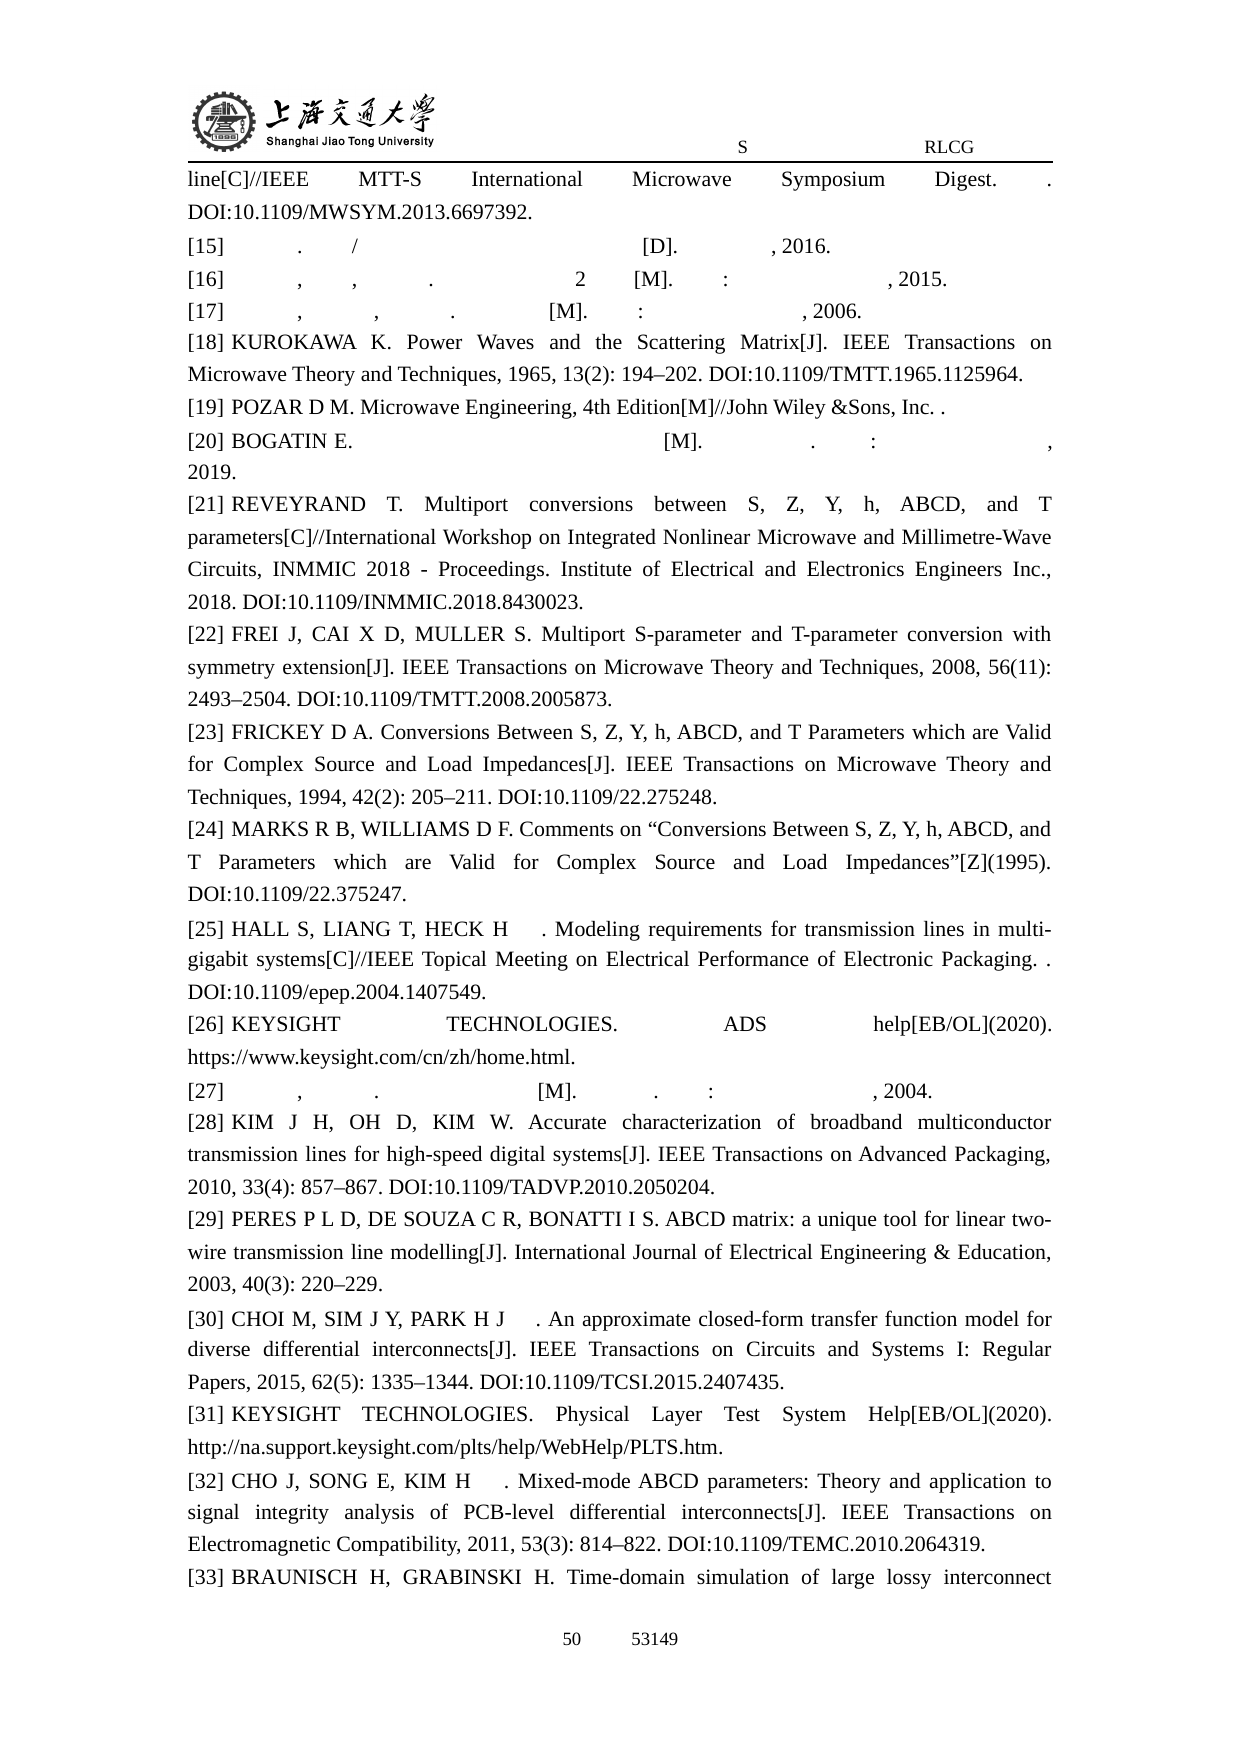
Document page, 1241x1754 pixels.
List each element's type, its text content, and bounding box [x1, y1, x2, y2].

text [24] MARKS R B, WILLIAMS D F. Comments on “Conversions Between S, Z, Y, h, ABCD, and T Parameters which are Valid for Complex Source and Load Impedances”[Z](1995). DOI:10.1109/22.375247. [187, 813, 1053, 910]
text [18] KUROKAWA K. Power Waves and the Scattering Matrix[J]. IEEE Transactions on Microwave Theory and Techniques, 1965, 13(2): 194–202. DOI:10.1109/TMTT.1965.1125964. [187, 325, 1053, 390]
text [17] 梁昌洪, 谢拥军, 官博然. 简明微波[M]. 北京: 高等教育出版社, 2006. [187, 293, 1053, 325]
text [26] KEYSIGHT TECHNOLOGIES. ADS help[EB/OL](2020). https://www.keysight.com/cn/zh/home.html. [187, 1008, 1053, 1073]
text [20] BOGATIN E. 信号完整性与电源完整性分析[M]. 第三版 版. 北京: 电子工业出版社, 2019. [187, 423, 1053, 488]
text [28] KIM J H, OH D, KIM W. Accurate characterization of broadband multiconductor transmission lines for high-speed digital systems[J]. IEEE Transactions on Advanced Packaging, 2010, 33(4): 857–867. DOI:10.1109/TADVP.2010.2050204. [187, 1105, 1053, 1203]
text [32] CHO J, SONG E, KIM H等. Mixed-mode ABCD parameters: Theory and application to signal integrity analysis of PCB-level differential interconnects[J]. IEEE Transactions on Electromagnetic Compatibility, 2011, 53(3): 814–822. DOI:10.1109/TEMC.2010.2064319. [187, 1463, 1053, 1560]
text [15] 郑宗华. 微波/毫米波系统前端关键技术研究[D]. 浙江大学, 2016. [187, 228, 1053, 260]
text [29] PERES P L D, DE SOUZA C R, BONATTI I S. ABCD matrix: a unique tool for linear two-wire transmission line modelling[J]. International Journal of Electrical Engineering & Education, 2003, 40(3): 220–229. [187, 1203, 1053, 1300]
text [187, 1560, 1053, 1593]
text [22] FREI J, CAI X D, MULLER S. Multiport S-parameter and T-parameter conversion with symmetry extension[J]. IEEE Transactions on Microwave Theory and Techniques, 2008, 56(11): 2493–2504. DOI:10.1109/TMTT.2008.2005873. [187, 618, 1053, 715]
text [23] FRICKEY D A. Conversions Between S, Z, Y, h, ABCD, and T Parameters which are Valid for Complex Source and Load Impedances[J]. IEEE Transactions on Microwave Theory and Techniques, 1994, 42(2): 205–211. DOI:10.1109/22.275248. [187, 715, 1053, 813]
text [16] 陈洪亮, 张峰, 田社平. 电路基础（第2版）[M]. 北京: 高等教育出版社, 2015. [187, 260, 1053, 293]
text [30] CHOI M, SIM J Y, PARK H J等. An approximate closed-form transfer function model for diverse differential interconnects[J]. IEEE Transactions on Circuits and Systems I: Regular Papers, 2015, 62(5): 1335–1344. DOI:10.1109/TCSI.2015.2407435. [187, 1300, 1053, 1398]
text [27] 丁同仁, 李承治. 常微分方程教程[M]. 第二 版. 北京: 高等教育出版社, 2004. [187, 1073, 1053, 1105]
text [31] KEYSIGHT TECHNOLOGIES. Physical Layer Test System Help[EB/OL](2020). http://na.support.keysight.com/plts/help/WebHelp/PLTS.htm. [187, 1398, 1053, 1463]
text [19] POZAR D M. Microwave Engineering, 4th Edition[M]//John Wiley &Sons, Inc. . [187, 390, 1053, 423]
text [187, 163, 1053, 228]
text [21] REVEYRAND T. Multiport conversions between S, Z, Y, h, ABCD, and T parameters[C]//International Workshop on Integrated Nonlinear Microwave and Millimetre-Wave Circuits, INMMIC 2018 - Proceedings. Institute of Electrical and Electronics Engineers Inc., 2018. DOI:10.1109/INMMIC.2018.8430023. [187, 488, 1053, 618]
text [25] HALL S, LIANG T, HECK H等. Modeling requirements for transmission lines in multi-gigabit systems[C]//IEEE Topical Meeting on Electrical Performance of Electronic Packaging. . DOI:10.1109/epep.2004.1407549. [187, 910, 1053, 1008]
